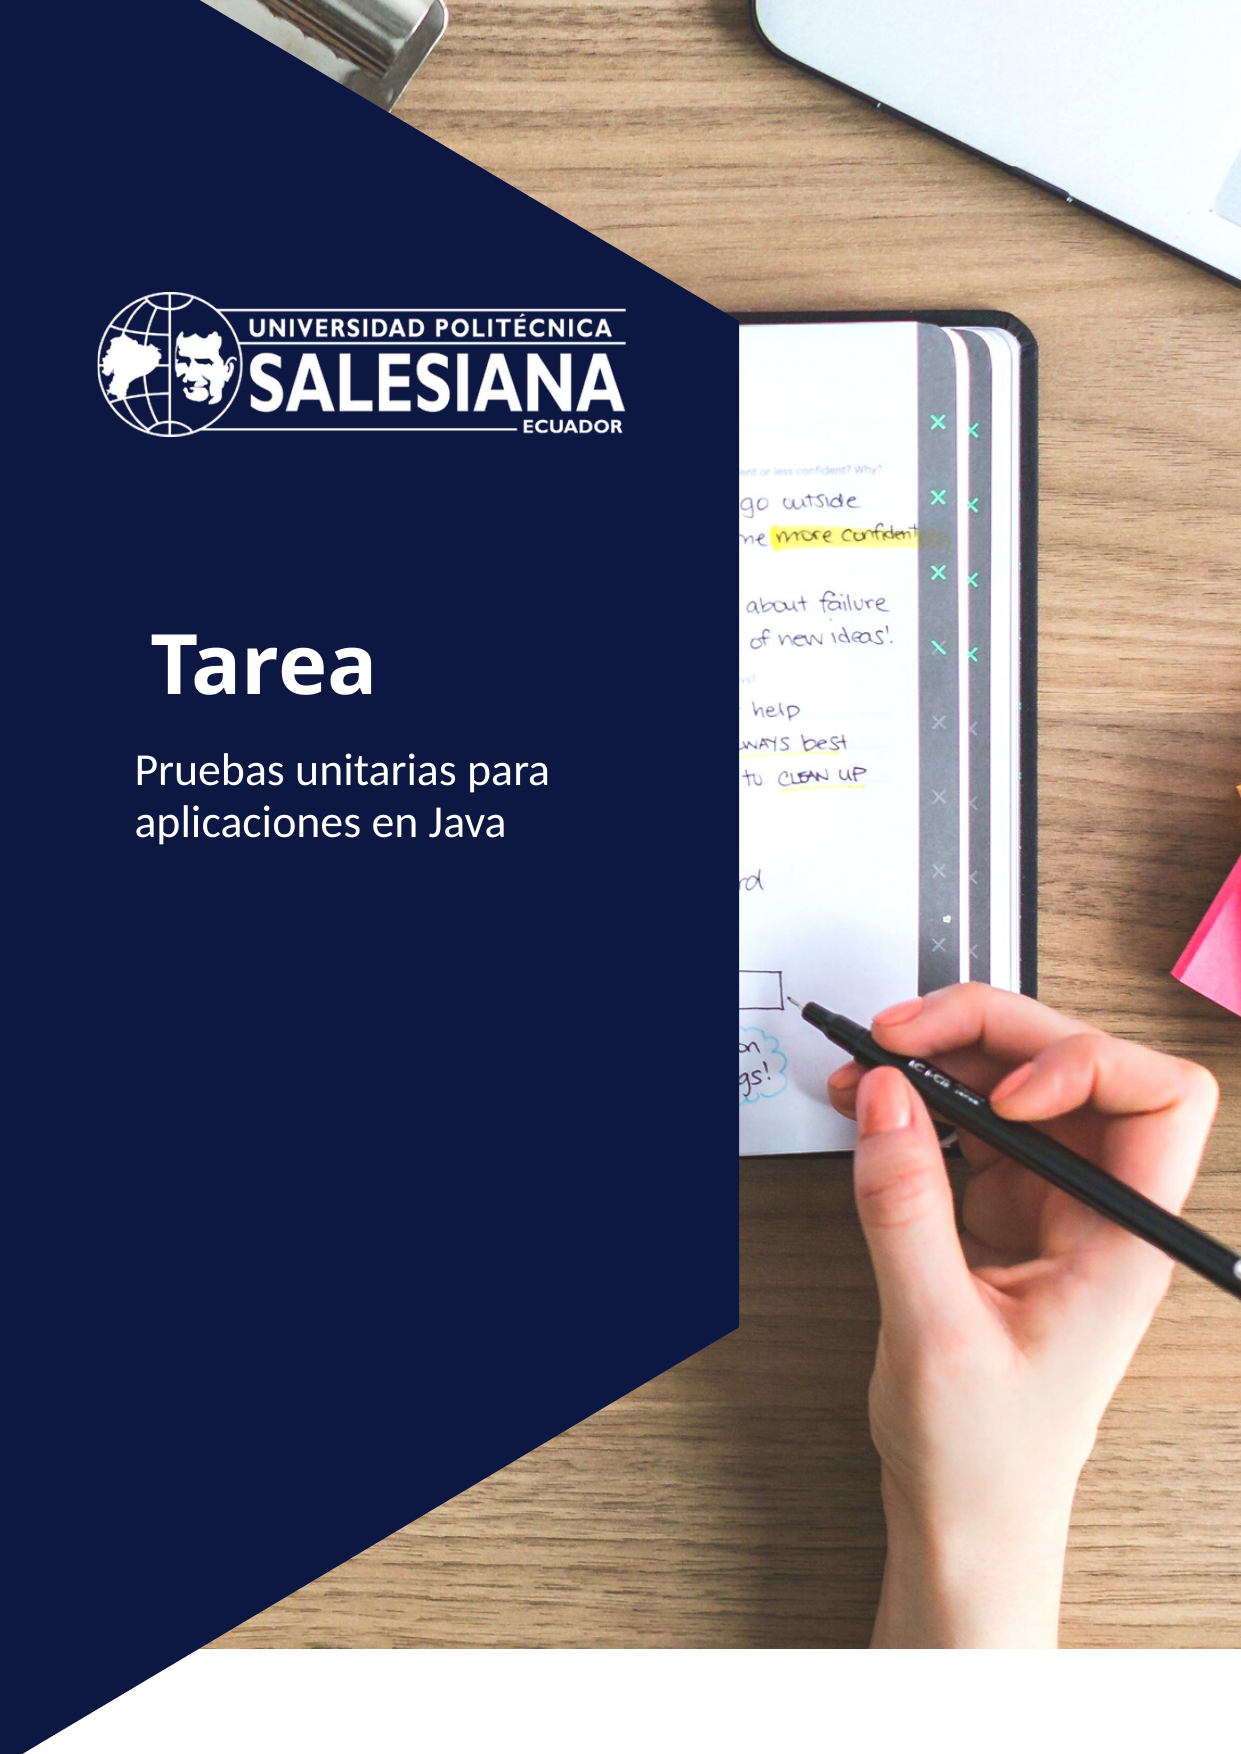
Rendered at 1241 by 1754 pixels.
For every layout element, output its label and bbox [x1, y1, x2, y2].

picture [97, 292, 626, 437]
picture [201, 0, 1241, 1649]
